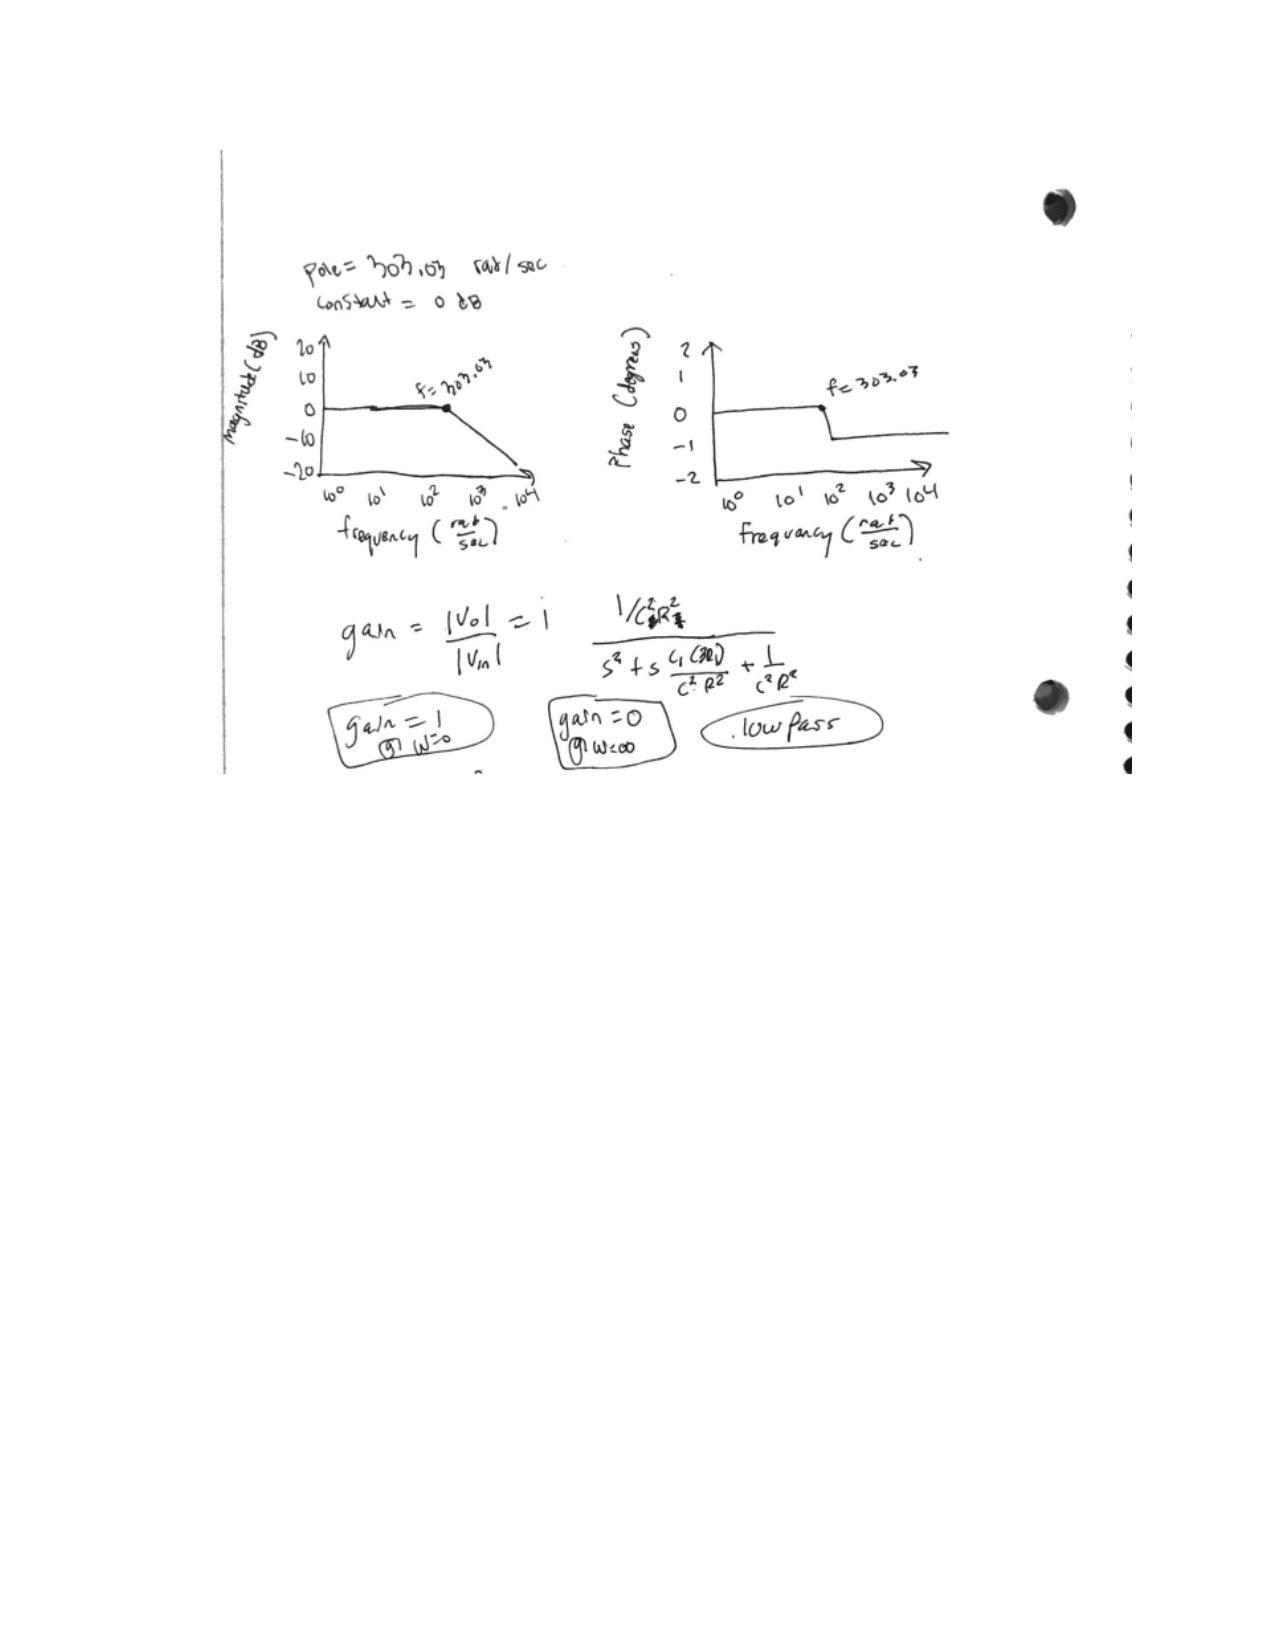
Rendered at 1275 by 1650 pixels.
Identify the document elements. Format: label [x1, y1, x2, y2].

picture [150, 150, 1132, 774]
